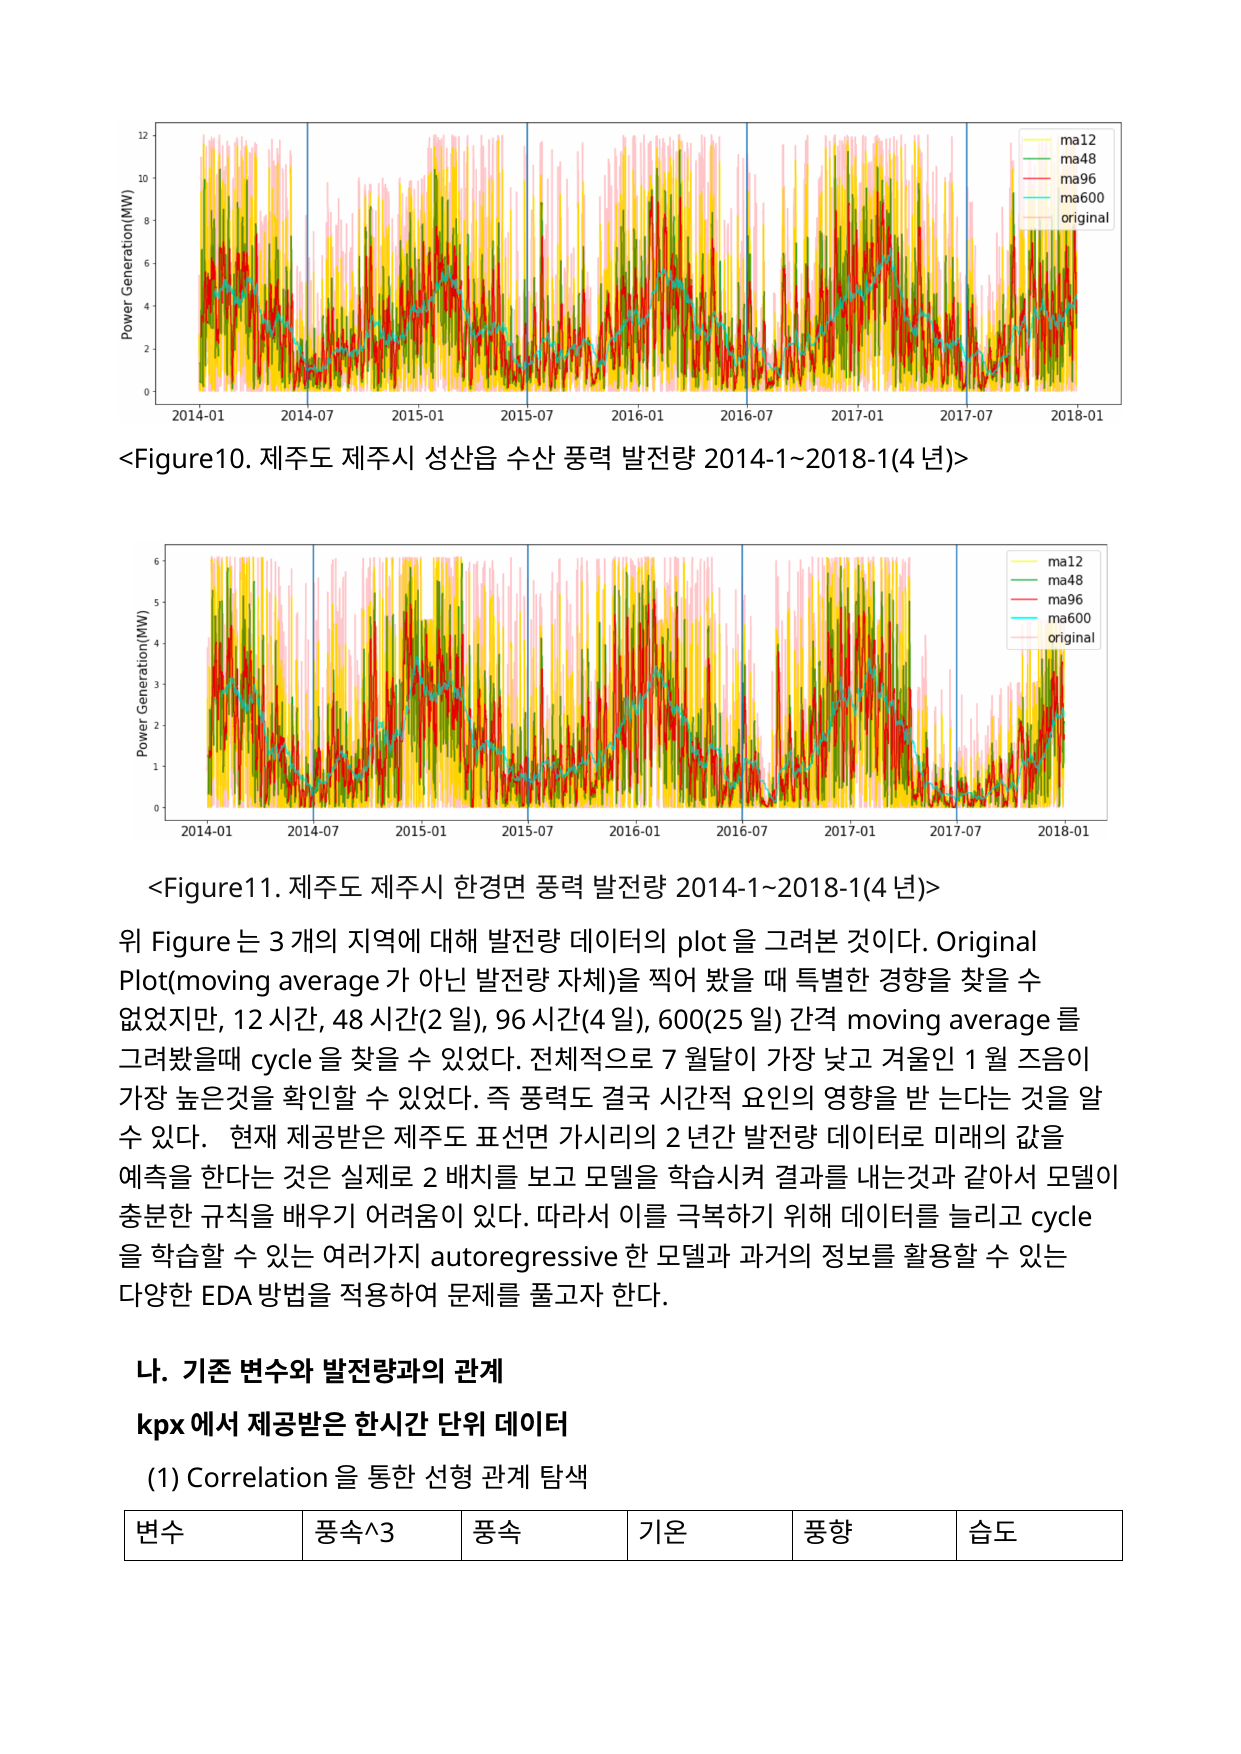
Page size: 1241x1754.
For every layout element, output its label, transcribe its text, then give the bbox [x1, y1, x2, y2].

text (1) Correlation을 통한 선형 관계 탐색 [147, 1456, 1122, 1496]
table_header 습도 [957, 1511, 1122, 1560]
text 위 Figure는 3개의 지역에 대해 발전량 데이터의 plot을 그려본 것이다. Original Plot(moving average가 아닌 발전량 자체)을 찍어 봤을 때 특별한 경향을 찾을 수 없었지만, 12시간, 48시간(2일), 96시간(4일), 600(25일) 간격 moving average를 그려봤을때 cycle을 찾을 수 있었다. 전체적으로 7 월달이 가장 낮고 겨울인 1월 즈음이 가장 높은것을 확인할 수 있었다. 즉 풍력도 결국 시간적 요인의 영향을 받 는다는 것을 알 수 있다. 현재 제공받은 제주도 표선면 가시리의 2년간 발전량 데이터로 미래의 값을 예측을 한다는 것은 실제로 2 배치를 보고 모델을 학습시켜 결과를 내는것과 같아서 모델이 충분한 규칙을 배우기 어려움이 있다. 따라서 이를 극복하기 위해 데이터를 늘리고 cycle을 학습할 수 있는 여러가지 autoregressive한 모델과 과거의 정보를 활용할 수 있는 다양한 EDA방법을 적용하여 문제를 풀고자 한다. [118, 919, 1122, 1313]
text 나. 기존 변수와 발전량과의 관계 [136, 1350, 1122, 1389]
table_header 풍향 [793, 1511, 956, 1560]
table_header 변수 [125, 1511, 302, 1560]
picture [118, 118, 1123, 423]
text <Figure10. 제주도 제주시 성산읍 수산 풍력 발전량 2014-1~2018-1(4년)> [118, 423, 1122, 476]
picture [132, 539, 1108, 840]
table_header 풍속 [462, 1511, 627, 1560]
table_header 풍속^3 [303, 1511, 461, 1560]
table_header 기온 [628, 1511, 792, 1560]
text kpx에서 제공받은 한시간 단위 데이터 [136, 1403, 1122, 1443]
